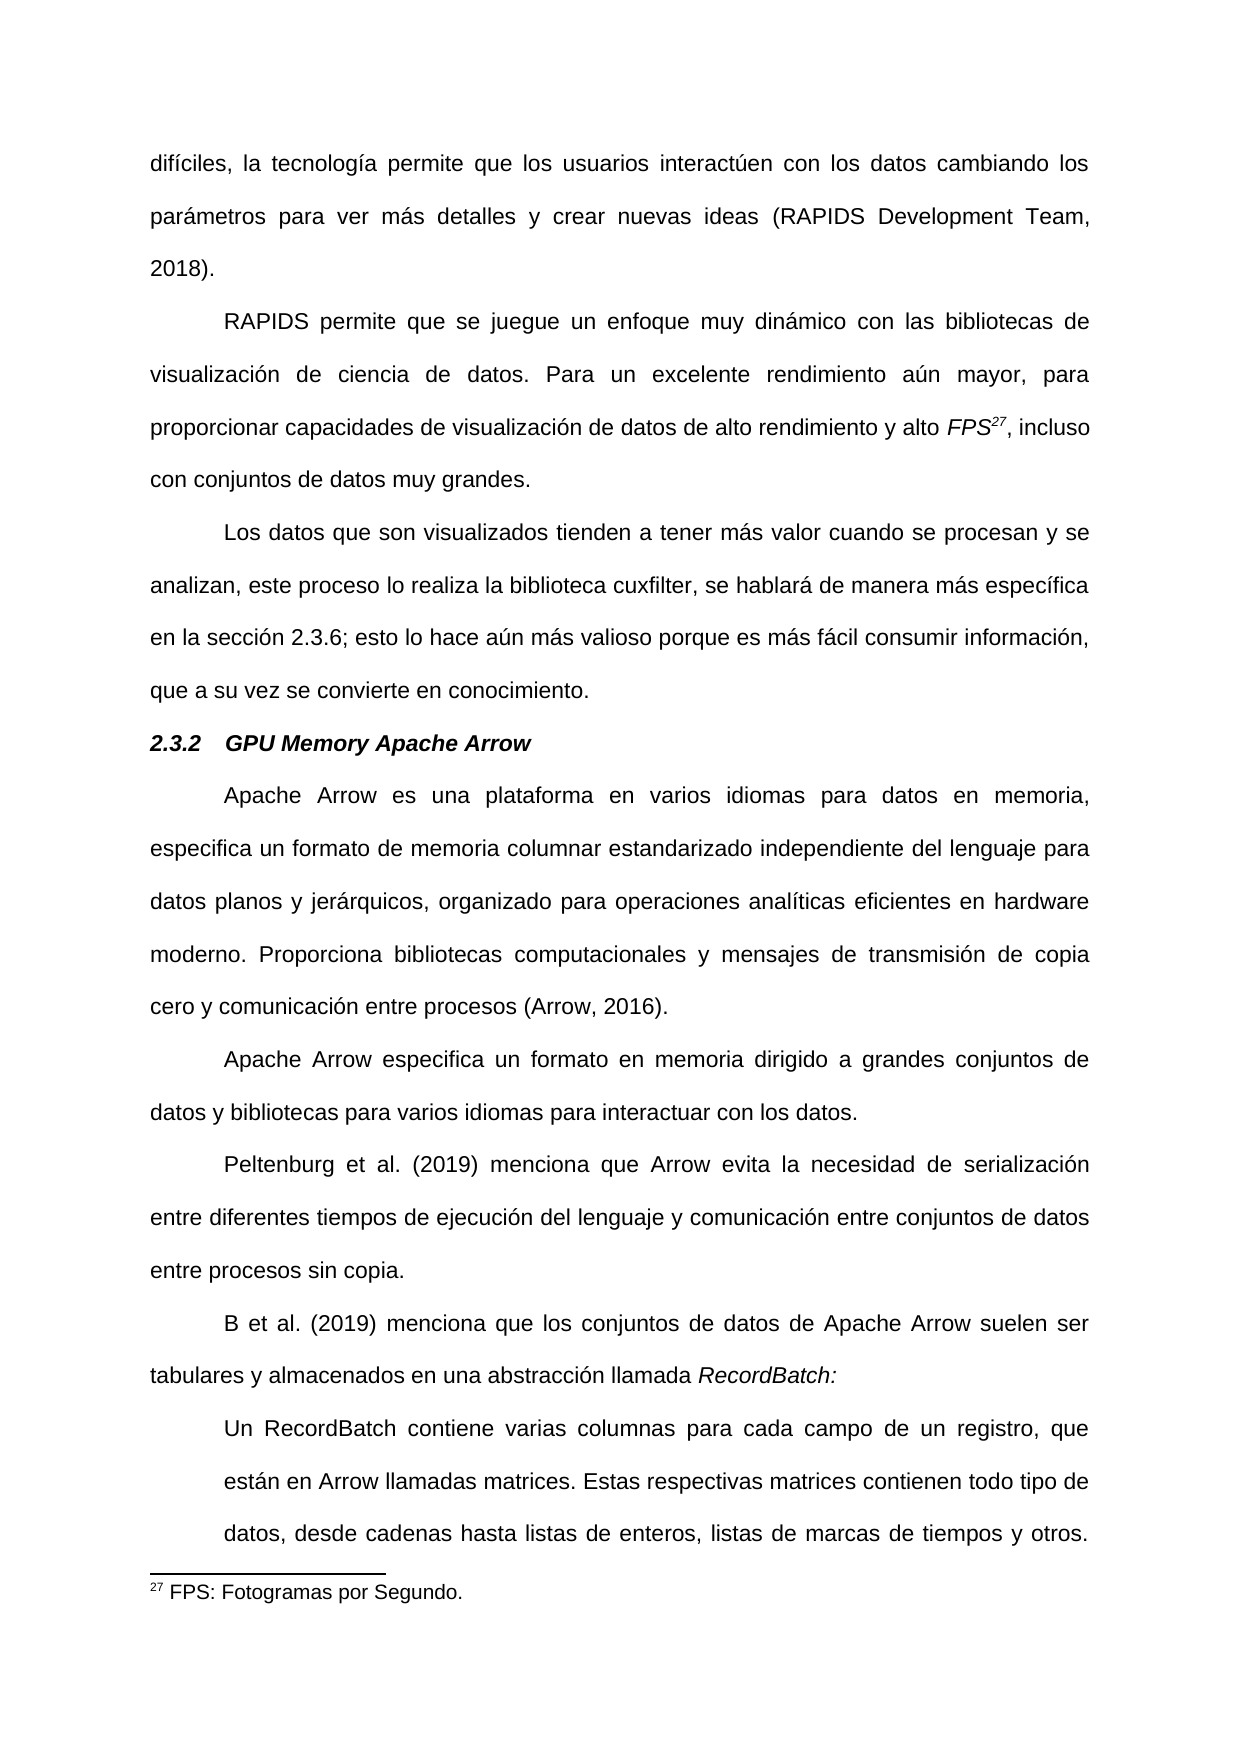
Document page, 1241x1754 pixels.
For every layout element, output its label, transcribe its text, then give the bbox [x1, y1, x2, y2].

text Apache Arrow es una plataforma en varios idiomas para datos en memoria, especifica un formato de memoria columnar estandarizado independiente del lenguaje para datos planos y jerárquicos, organizado para operaciones analíticas eficientes en hardware moderno. Proporciona bibliotecas computacionales y mensajes de transmisión de copia cero y comunicación entre procesos (Arrow, 2016). [150, 782, 1090, 1020]
text Apache Arrow especifica un formato en memoria dirigido a grandes conjuntos de datos y bibliotecas para varios idiomas para interactuar con los datos. [150, 1046, 1090, 1125]
text Peltenburg et al. (2019) menciona que Arrow evita la necesidad de serialización entre diferentes tiempos de ejecución del lenguaje y comunicación entre conjuntos de datos entre procesos sin copia. [150, 1151, 1090, 1283]
subtitle GPU Memory Apache Arrow [150, 730, 1090, 756]
text B et al. (2019) menciona que los conjuntos de datos de Apache Arrow suelen ser tabulares y almacenados en una abstracción llamada RecordBatch: [150, 1309, 1090, 1389]
text RAPIDS permite que se juegue un enfoque muy dinámico con las bibliotecas de visualización de ciencia de datos. Para un excelente rendimiento aún mayor, para proporcionar capacidades de visualización de datos de alto rendimiento y alto FPS, incluso con conjuntos de datos muy grandes. [150, 308, 1090, 493]
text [224, 1415, 1090, 1547]
text Los datos que son visualizados tienden a tener más valor cuando se procesan y se analizan, este proceso lo realiza la biblioteca cuxfilter, se hablará de manera más específica en la sección 2.3.6; esto lo hace aún más valioso porque es más fácil consumir información, que a su vez se convierte en conocimiento. [150, 519, 1090, 703]
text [150, 150, 1090, 282]
